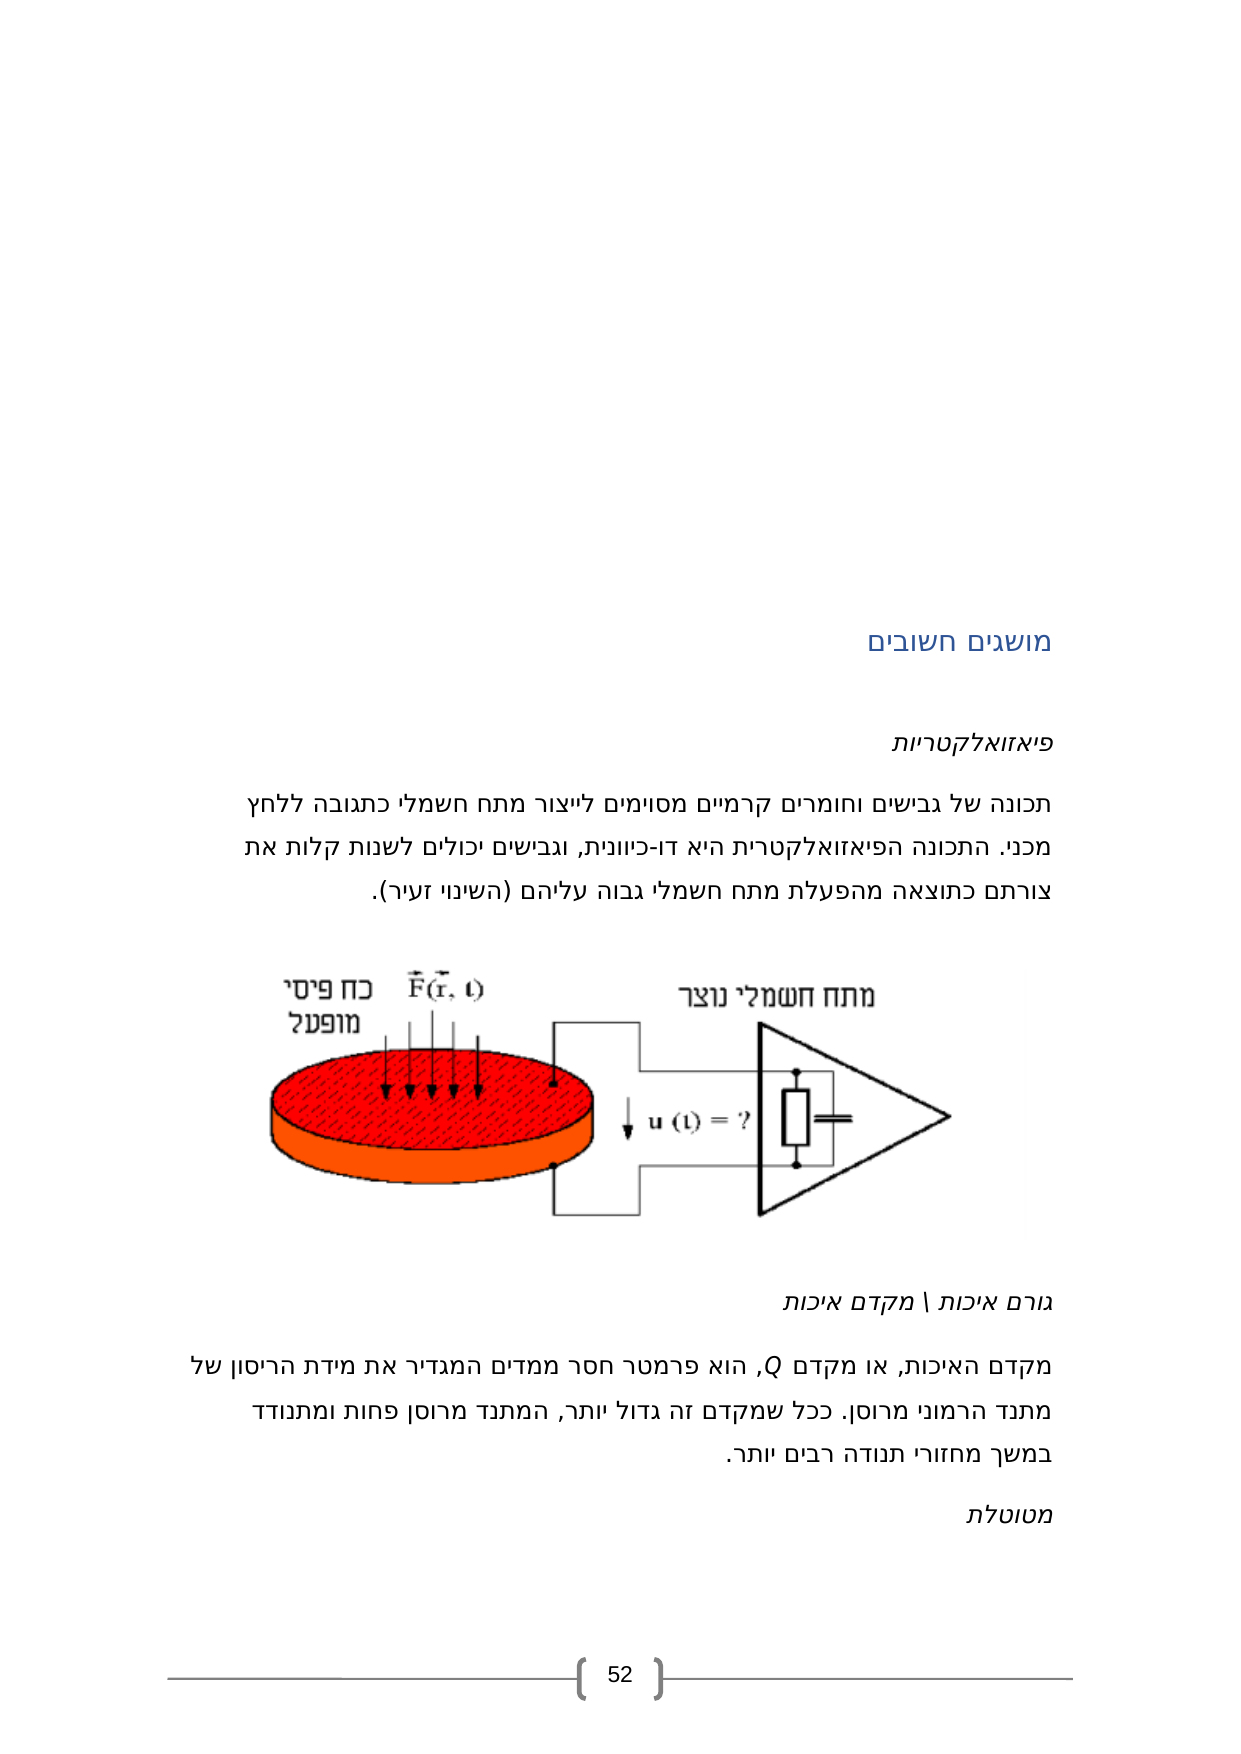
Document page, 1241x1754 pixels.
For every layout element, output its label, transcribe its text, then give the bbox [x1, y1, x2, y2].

text גורם איכות \ מקדם איכות [187, 1287, 1053, 1316]
text מטוטלת [187, 1500, 1053, 1529]
text מקדם האיכות, או מקדם Q, הוא פרמטר חסר ממדים המגדיר את מידת הריסון של מתנד הרמוני מרוסן. ככל שמקדם זה גדול יותר, המתנד מרוסן פחות ומתנודד במשך מחזורי תנודה רבים יותר. [187, 1347, 1053, 1469]
subtitle מושגים חשובים [187, 624, 1053, 658]
text פיאזואלקטריות [187, 728, 1053, 757]
picture [187, 936, 1053, 1257]
text תכונה של גבישים וחומרים קרמיים מסוימים לייצור מתח חשמלי כתגובה ללחץ מכני. התכונה הפיאזואלקטרית היא דו-כיוונית, וגבישים יכולים לשנות קלות את צורתם כתוצאה מהפעלת מתח חשמלי גבוה עליהם (השינוי זעיר). [187, 789, 1053, 905]
